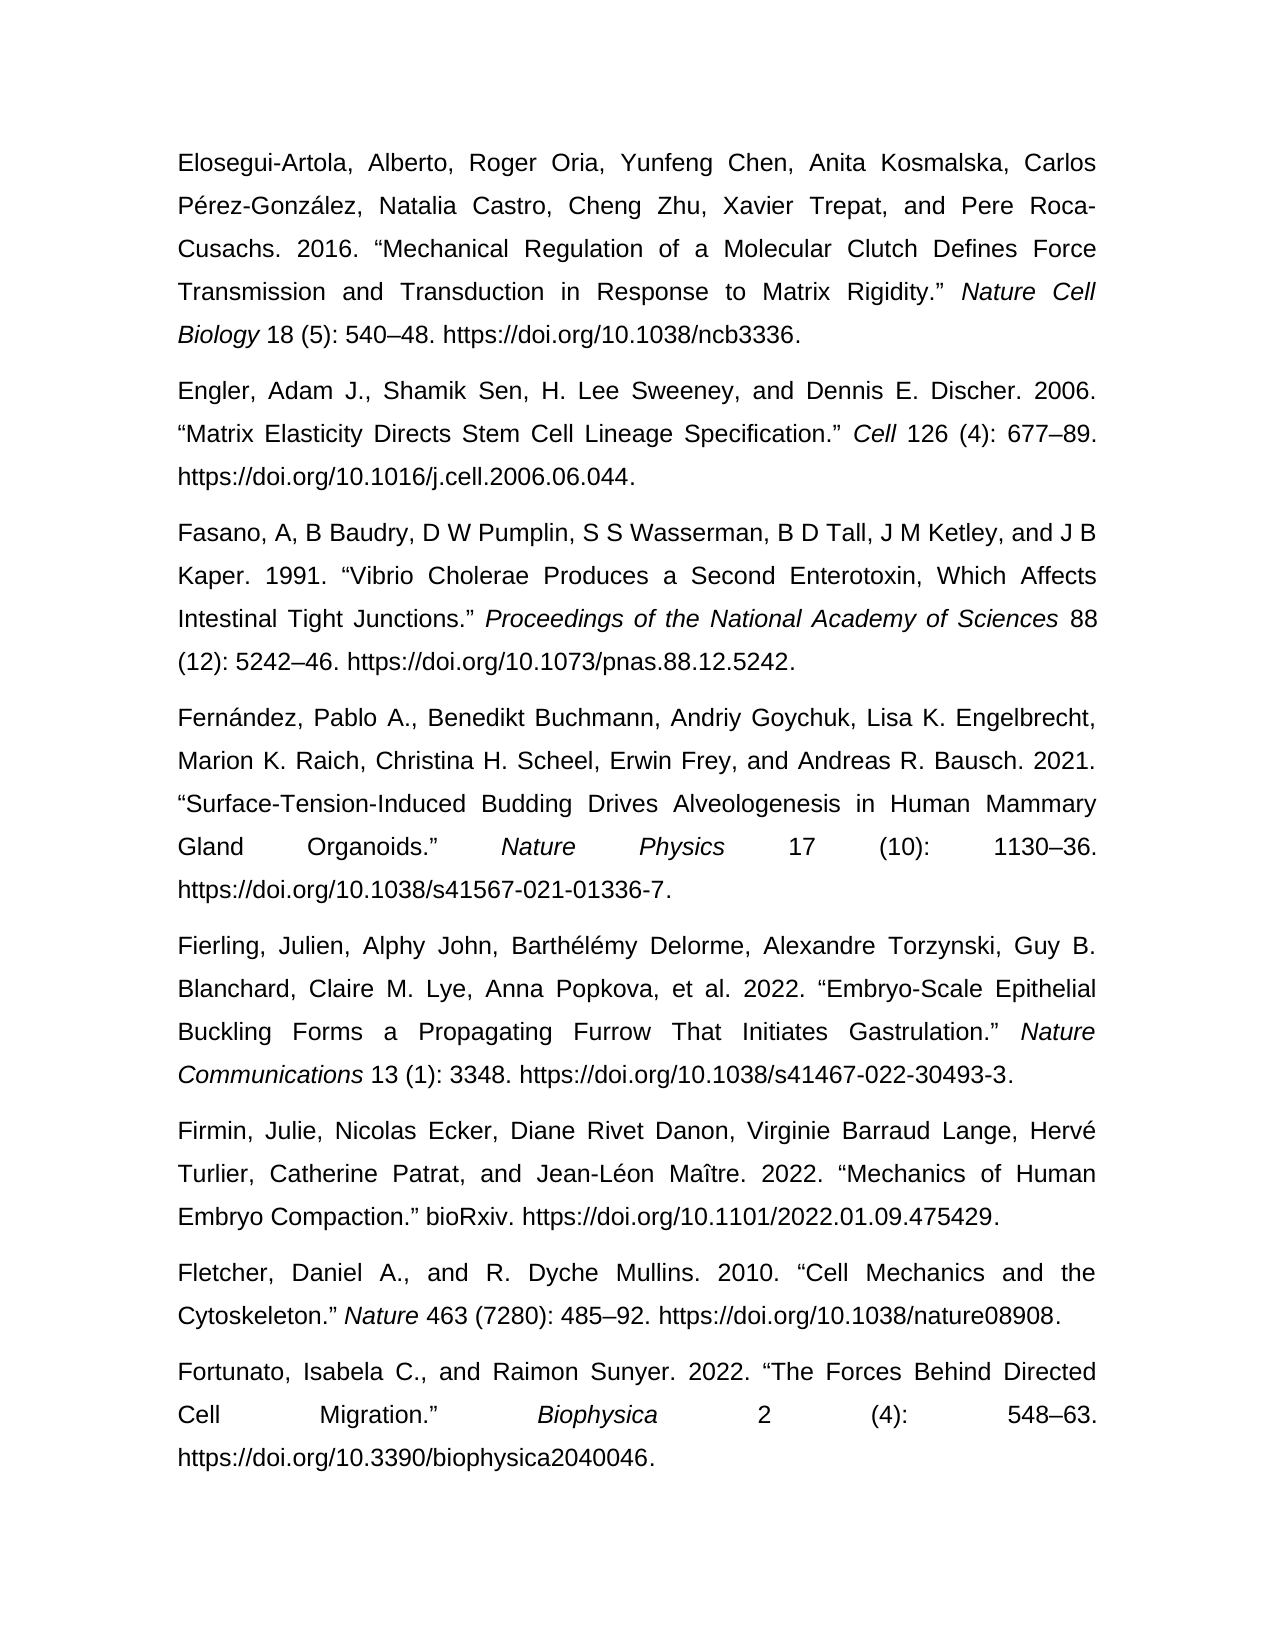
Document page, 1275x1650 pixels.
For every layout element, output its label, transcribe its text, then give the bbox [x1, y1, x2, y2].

text Firmin, Julie, Nicolas Ecker, Diane Rivet Danon, Virginie Barraud Lange, Hervé Turlier, Catherine Patrat, and Jean-Léon Maître. 2022. “Mechanics of Human Embryo Compaction.” bioRxiv. https://doi.org/10.1101/2022.01.09.475429. [177, 1116, 1098, 1231]
text Fasano, A, B Baudry, D W Pumplin, S S Wasserman, B D Tall, J M Ketley, and J B Kaper. 1991. “Vibrio Cholerae Produces a Second Enterotoxin, Which Affects Intestinal Tight Junctions.” Proceedings of the National Academy of Sciences 88 (12): 5242–46. https://doi.org/10.1073/pnas.88.12.5242. [177, 518, 1098, 676]
text Engler, Adam J., Shamik Sen, H. Lee Sweeney, and Dennis E. Discher. 2006. “Matrix Elasticity Directs Stem Cell Lineage Specification.” Cell 126 (4): 677–89. https://doi.org/10.1016/j.cell.2006.06.044. [177, 376, 1098, 491]
text Fletcher, Daniel A., and R. Dyche Mullins. 2010. “Cell Mechanics and the Cytoskeleton.” Nature 463 (7280): 485–92. https://doi.org/10.1038/nature08908. [177, 1258, 1098, 1329]
text Elosegui-Artola, Alberto, Roger Oria, Yunfeng Chen, Anita Kosmalska, Carlos Pérez-González, Natalia Castro, Cheng Zhu, Xavier Trepat, and Pere Roca-Cusachs. 2016. “Mechanical Regulation of a Molecular Clutch Defines Force Transmission and Transduction in Response to Matrix Rigidity.” Nature Cell Biology 18 (5): 540–48. https://doi.org/10.1038/ncb3336. [177, 148, 1098, 349]
text Fernández, Pablo A., Benedikt Buchmann, Andriy Goychuk, Lisa K. Engelbrecht, Marion K. Raich, Christina H. Scheel, Erwin Frey, and Andreas R. Bausch. 2021. “Surface-Tension-Induced Budding Drives Alveologenesis in Human Mammary Gland Organoids.” Nature Physics 17 (10): 1130–36. https://doi.org/10.1038/s41567-021-01336-7. [177, 703, 1098, 904]
text Fortunato, Isabela C., and Raimon Sunyer. 2022. “The Forces Behind Directed Cell Migration.” Biophysica 2 (4): 548–63. https://doi.org/10.3390/biophysica2040046. [177, 1356, 1098, 1471]
text Fierling, Julien, Alphy John, Barthélémy Delorme, Alexandre Torzynski, Guy B. Blanchard, Claire M. Lye, Anna Popkova, et al. 2022. “Embryo-Scale Epithelial Buckling Forms a Propagating Furrow That Initiates Gastrulation.” Nature Communications 13 (1): 3348. https://doi.org/10.1038/s41467-022-30493-3. [177, 931, 1098, 1089]
